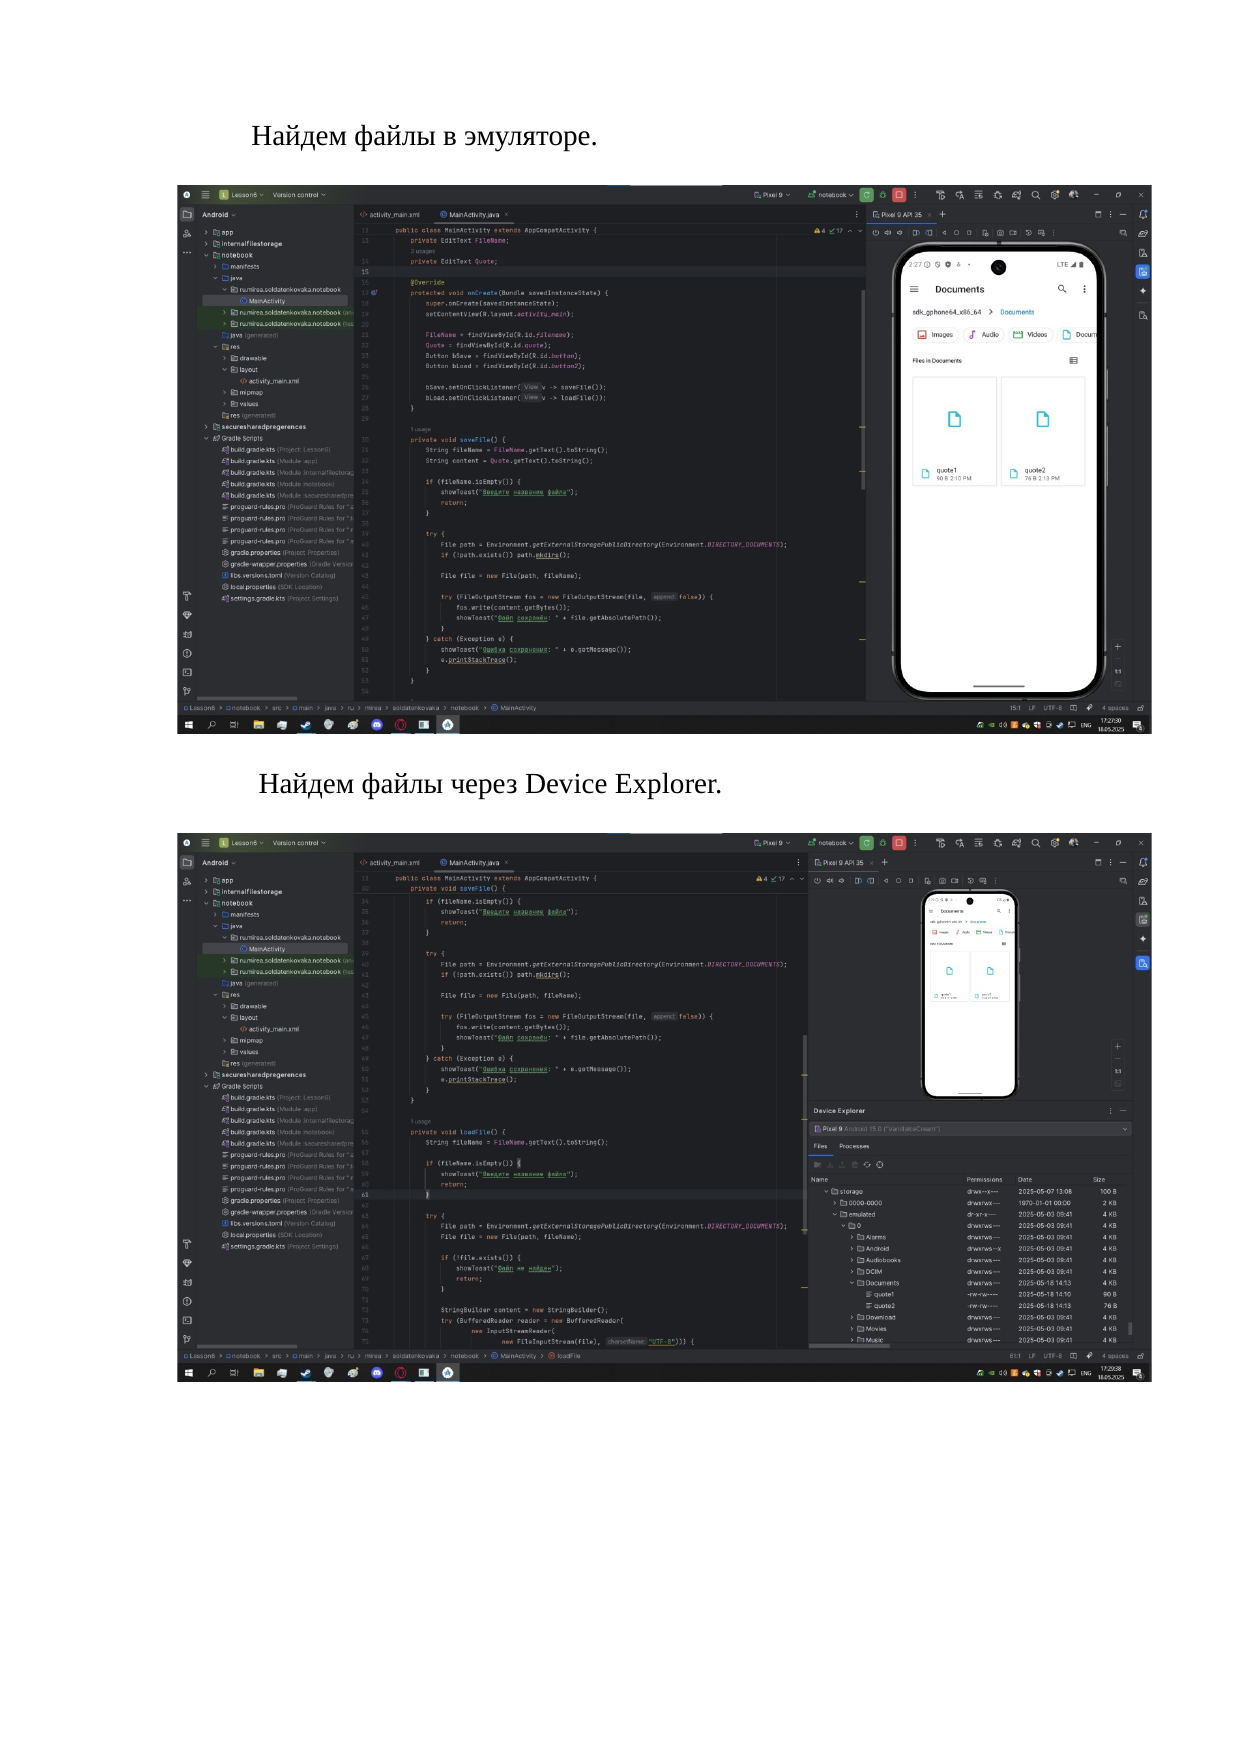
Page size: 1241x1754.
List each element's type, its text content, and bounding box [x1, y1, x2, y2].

text Найдем файлы в эмуляторе. [177, 118, 1152, 152]
text Найдем файлы через Device Explorer. [177, 767, 1152, 800]
picture [177, 185, 1152, 734]
picture [177, 833, 1152, 1382]
